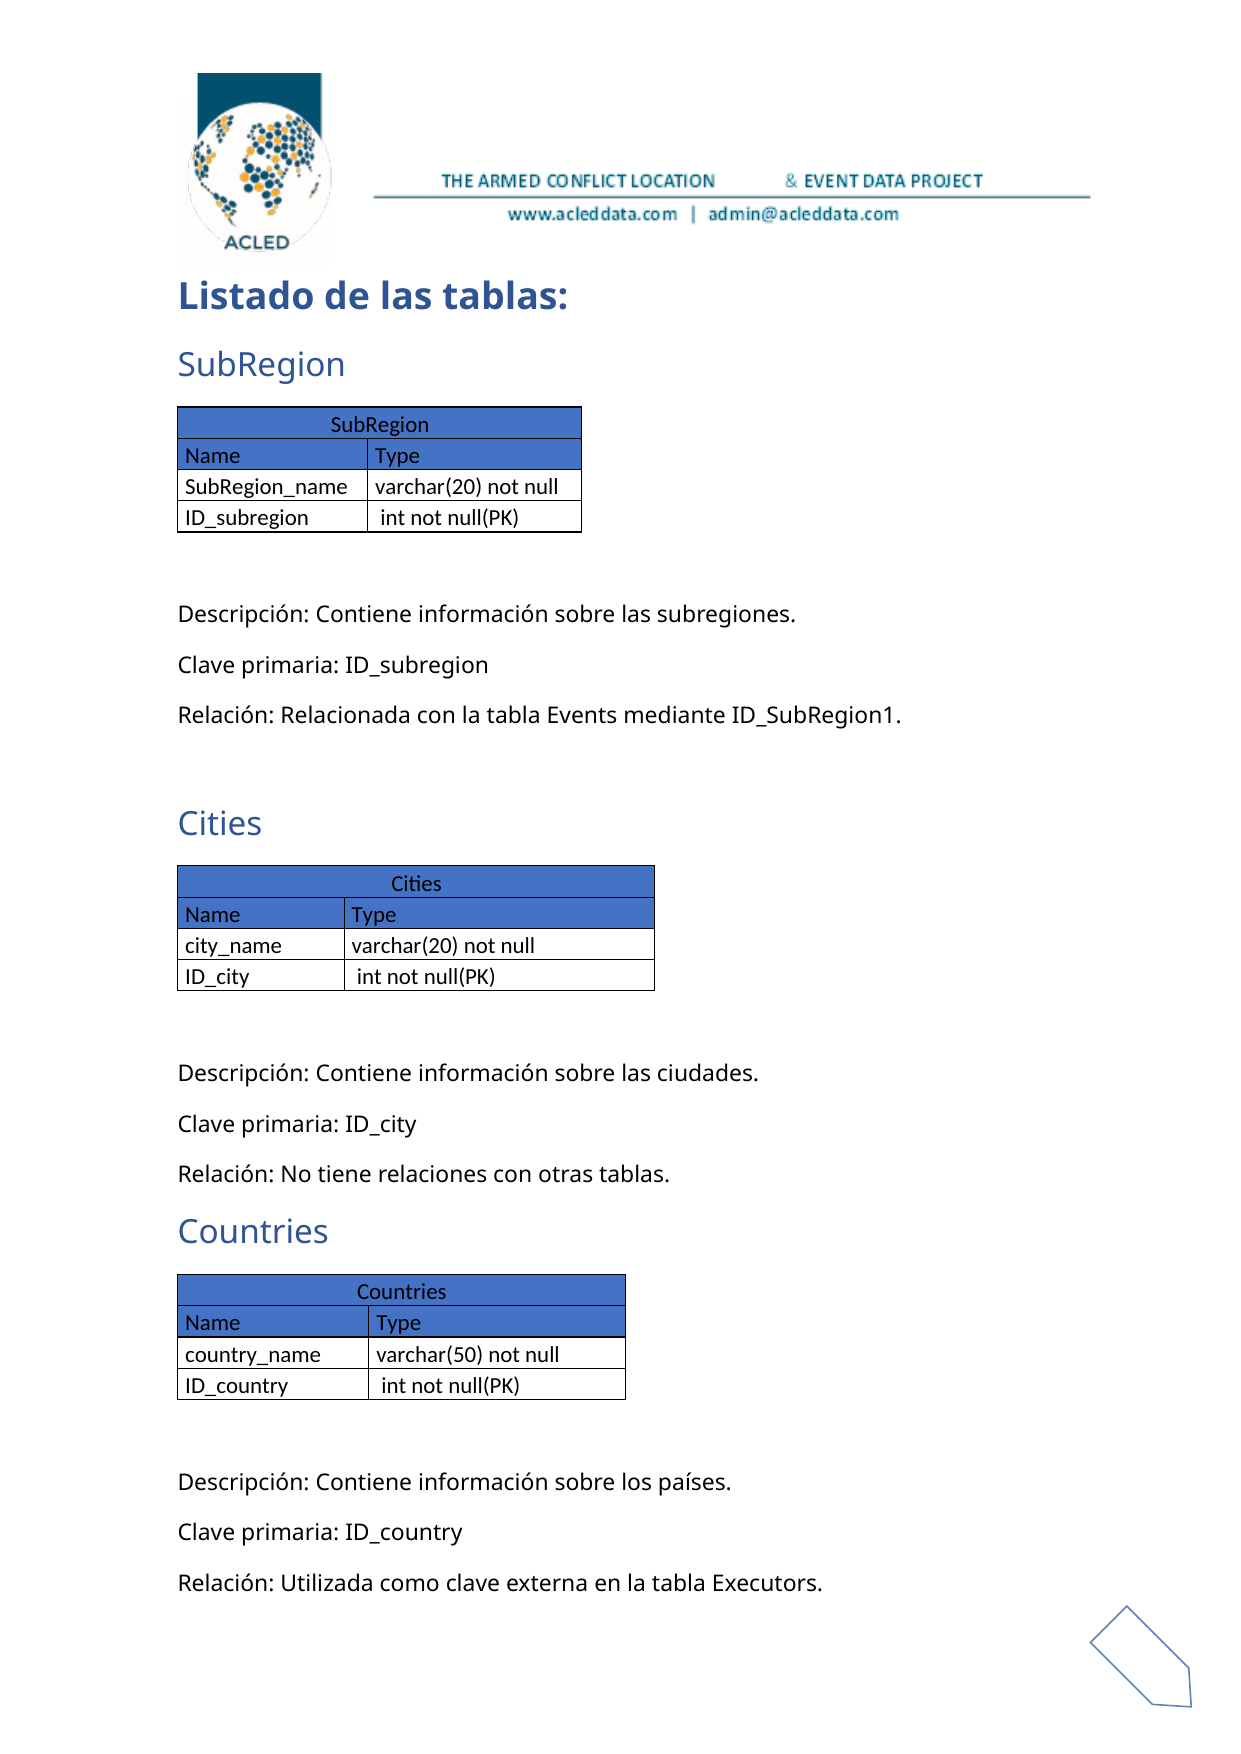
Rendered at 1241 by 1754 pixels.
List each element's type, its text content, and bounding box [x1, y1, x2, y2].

table_cell int not null(PK) [369, 1369, 625, 1399]
table_cell Name [178, 439, 367, 469]
text Clave primaria: ID_country [177, 1516, 1063, 1547]
table_cell ID_country [178, 1369, 368, 1399]
text Descripción: Contiene información sobre los países. [177, 1466, 1063, 1497]
text Clave primaria: ID_subregion [177, 648, 1063, 680]
table_cell Name [178, 898, 344, 928]
table_cell Name [178, 1306, 368, 1336]
table_cell country_name [178, 1338, 368, 1368]
table_cell Type [369, 1306, 625, 1336]
table_header Countries [178, 1275, 625, 1305]
text Clave primaria: ID_city [177, 1107, 1063, 1139]
text Relación: No tiene relaciones con otras tablas. [177, 1158, 1063, 1189]
text SubRegion [177, 341, 1063, 386]
text Listado de las tablas: [177, 269, 1063, 320]
text Relación: Utilizada como clave externa en la tabla Executors. [177, 1566, 1063, 1598]
table_header SubRegion [178, 408, 581, 438]
text Cities [177, 800, 1063, 845]
text Countries [177, 1208, 1063, 1254]
table_cell Type [368, 439, 581, 469]
table_cell ID_city [178, 960, 344, 990]
table_cell int not null(PK) [345, 960, 654, 990]
table_cell Type [345, 898, 654, 928]
text Descripción: Contiene información sobre las ciudades. [177, 1057, 1063, 1088]
text Relación: Relacionada con la tabla Events mediante ID_SubRegion1. [177, 699, 1063, 730]
table_cell city_name [178, 929, 344, 959]
table_cell ID_subregion [178, 501, 367, 531]
table_cell varchar(20) not null [345, 929, 654, 959]
table_cell SubRegion_name [178, 470, 367, 500]
table_cell varchar(50) not null [369, 1338, 625, 1368]
table_cell varchar(20) not null [368, 470, 581, 500]
table_cell int not null(PK) [368, 501, 581, 531]
table_header Cities [178, 866, 654, 897]
text Descripción: Contiene información sobre las subregiones. [177, 598, 1063, 629]
picture [177, 73, 1092, 269]
